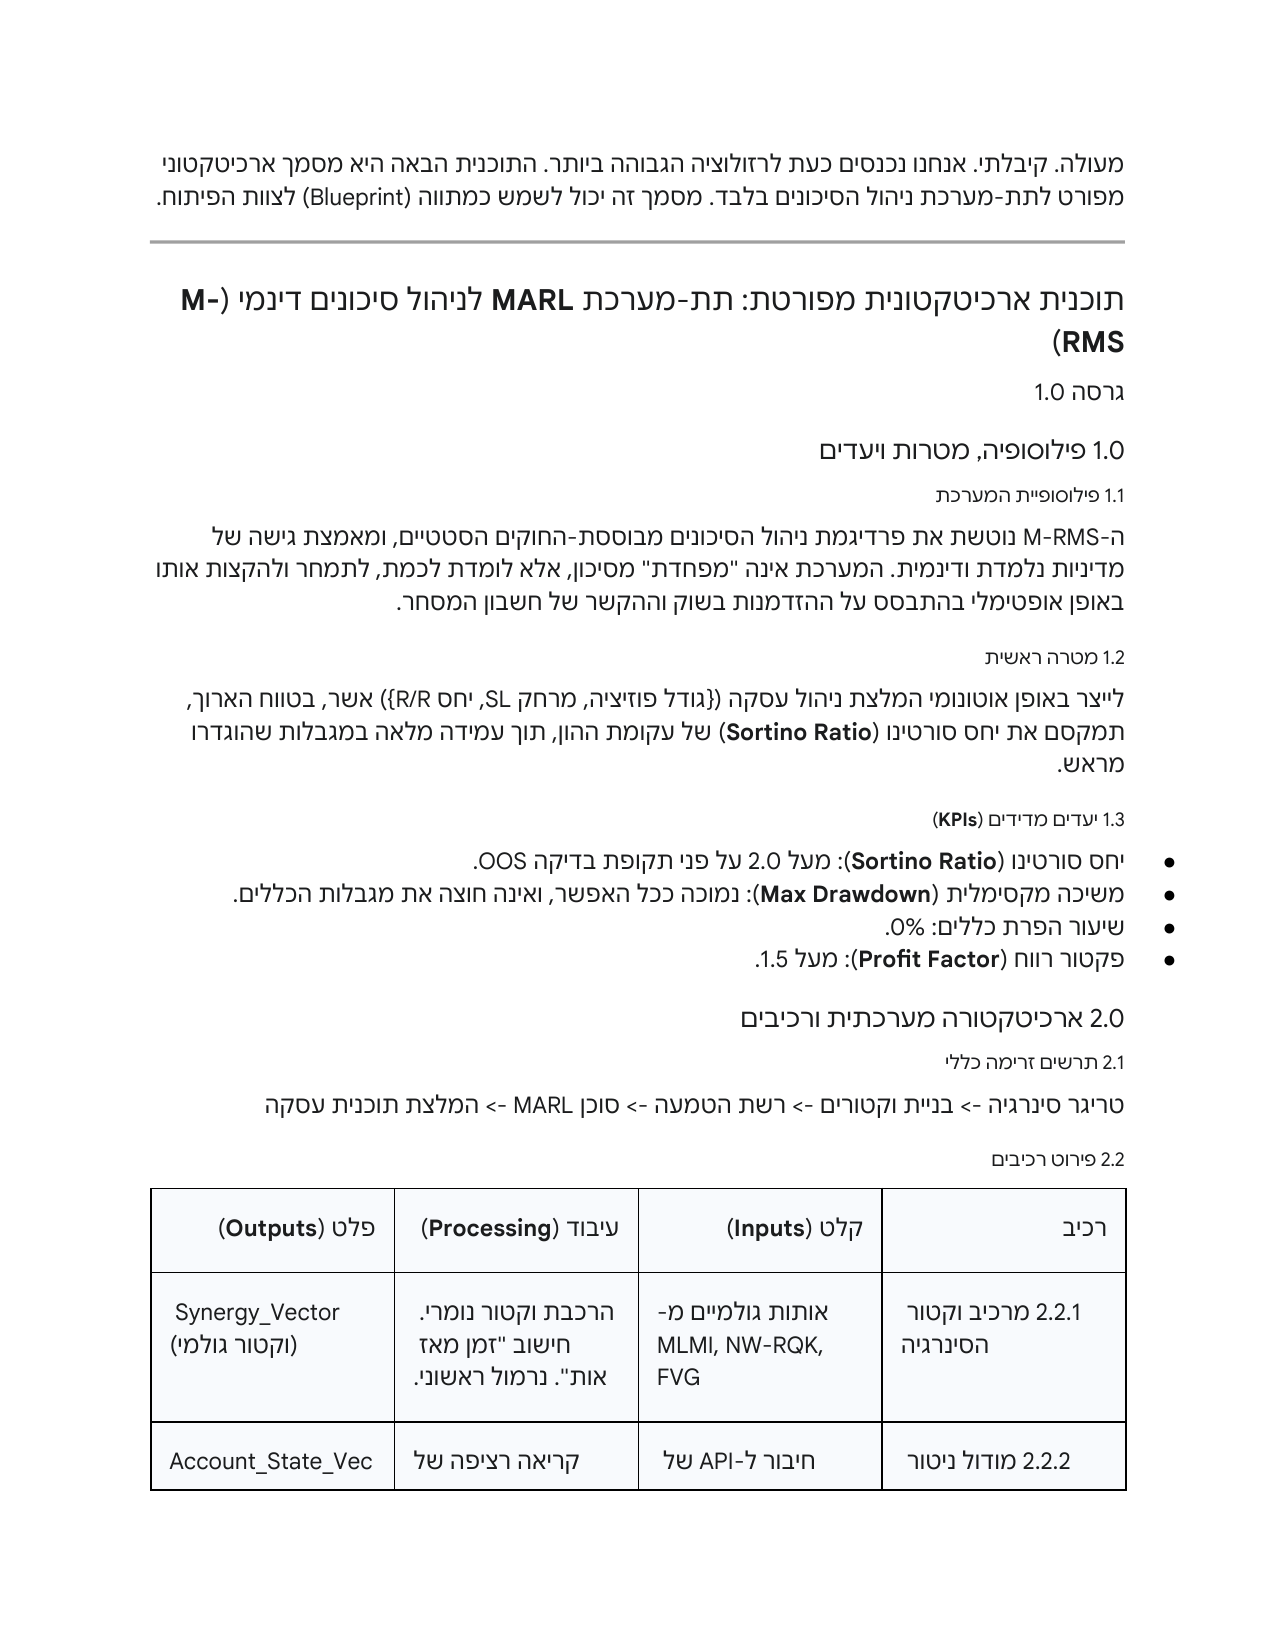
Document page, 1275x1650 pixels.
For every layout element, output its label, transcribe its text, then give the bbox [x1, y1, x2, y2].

subtitle 1.2 מטרה ראשית [150, 646, 1125, 669]
subtitle תוכנית ארכיטקטונית מפורטת: תת-מערכת MARL לניהול סיכונים דינמי (M-RMS) [150, 244, 1125, 360]
list שיעור הפרת כללים: 0%. [198, 913, 1162, 942]
text טריגר סינרגיה -> בניית וקטורים -> רשת הטמעה -> סוכן MARL -> המלצת תוכנית עסקה [150, 1091, 1125, 1119]
table_header רכיב [883, 1189, 1125, 1272]
table_cell אותות גולמיים מ-MLMI, NW-RQK, FVG [639, 1273, 881, 1421]
subtitle 1.1 פילוסופיית המערכת [150, 484, 1125, 507]
text ה-M-RMS נוטשת את פרדיגמת ניהול הסיכונים מבוססת-החוקים הסטטיים, ומאמצת גישה של מדיניות נלמדת ודינמית. המערכת אינה "מפחדת" מסיכון, אלא לומדת לכמת, לתמחר ולהקצות אותו באופן אופטימלי בהתבסס על ההזדמנות בשוק וההקשר של חשבון המסחר. [150, 523, 1125, 617]
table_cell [395, 1423, 638, 1489]
subtitle 1.3 יעדים מדידים (KPIs) [150, 808, 1125, 832]
table_cell Synergy_Vector (וקטור גולמי) [152, 1273, 394, 1421]
text לייצר באופן אוטונומי המלצת ניהול עסקה ({גודל פוזיציה, מרחק SL, יחס R/R}) אשר, בטווח הארוך, תמקסם את יחס סורטינו (Sortino Ratio) של עקומת ההון, תוך עמידה מלאה במגבלות שהוגדרו מראש. [150, 685, 1125, 779]
subtitle 2.2 פירוט רכיבים [150, 1148, 1125, 1172]
text מעולה. קיבלתי. אנחנו נכנסים כעת לרזולוציה הגבוהה ביותר. התוכנית הבאה היא מסמך ארכיטקטוני מפורט לתת-מערכת ניהול הסיכונים בלבד. מסמך זה יכול לשמש כמתווה (Blueprint) לצוות הפיתוח. [150, 150, 1125, 211]
table_header עיבוד (Processing) [395, 1189, 638, 1272]
text גרסה 1.0 [150, 378, 1125, 407]
table_cell הרכבת וקטור נומרי. חישוב "זמן מאז אות". נרמול ראשוני. [395, 1273, 638, 1421]
list יחס סורטינו (Sortino Ratio): מעל 2.0 על פני תקופת בדיקה OOS. [198, 848, 1162, 876]
subtitle 2.0 ארכיטקטורה מערכתית ורכיבים [150, 1003, 1125, 1035]
table_header פלט (Outputs) [152, 1189, 394, 1272]
subtitle 2.1 תרשים זרימה כללי [150, 1052, 1125, 1075]
list משיכה מקסימלית (Max Drawdown): נמוכה ככל האפשר, ואינה חוצה את מגבלות הכללים. [198, 880, 1162, 909]
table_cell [883, 1423, 1125, 1489]
list פקטור רווח (Profit Factor): מעל 1.5. [198, 946, 1162, 974]
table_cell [639, 1423, 881, 1489]
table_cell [152, 1423, 394, 1489]
subtitle 1.0 פילוסופיה, מטרות ויעדים [150, 436, 1125, 467]
table_cell 2.2.1 מרכיב וקטור הסינרגיה [883, 1273, 1125, 1421]
table_header קלט (Inputs) [639, 1189, 881, 1272]
